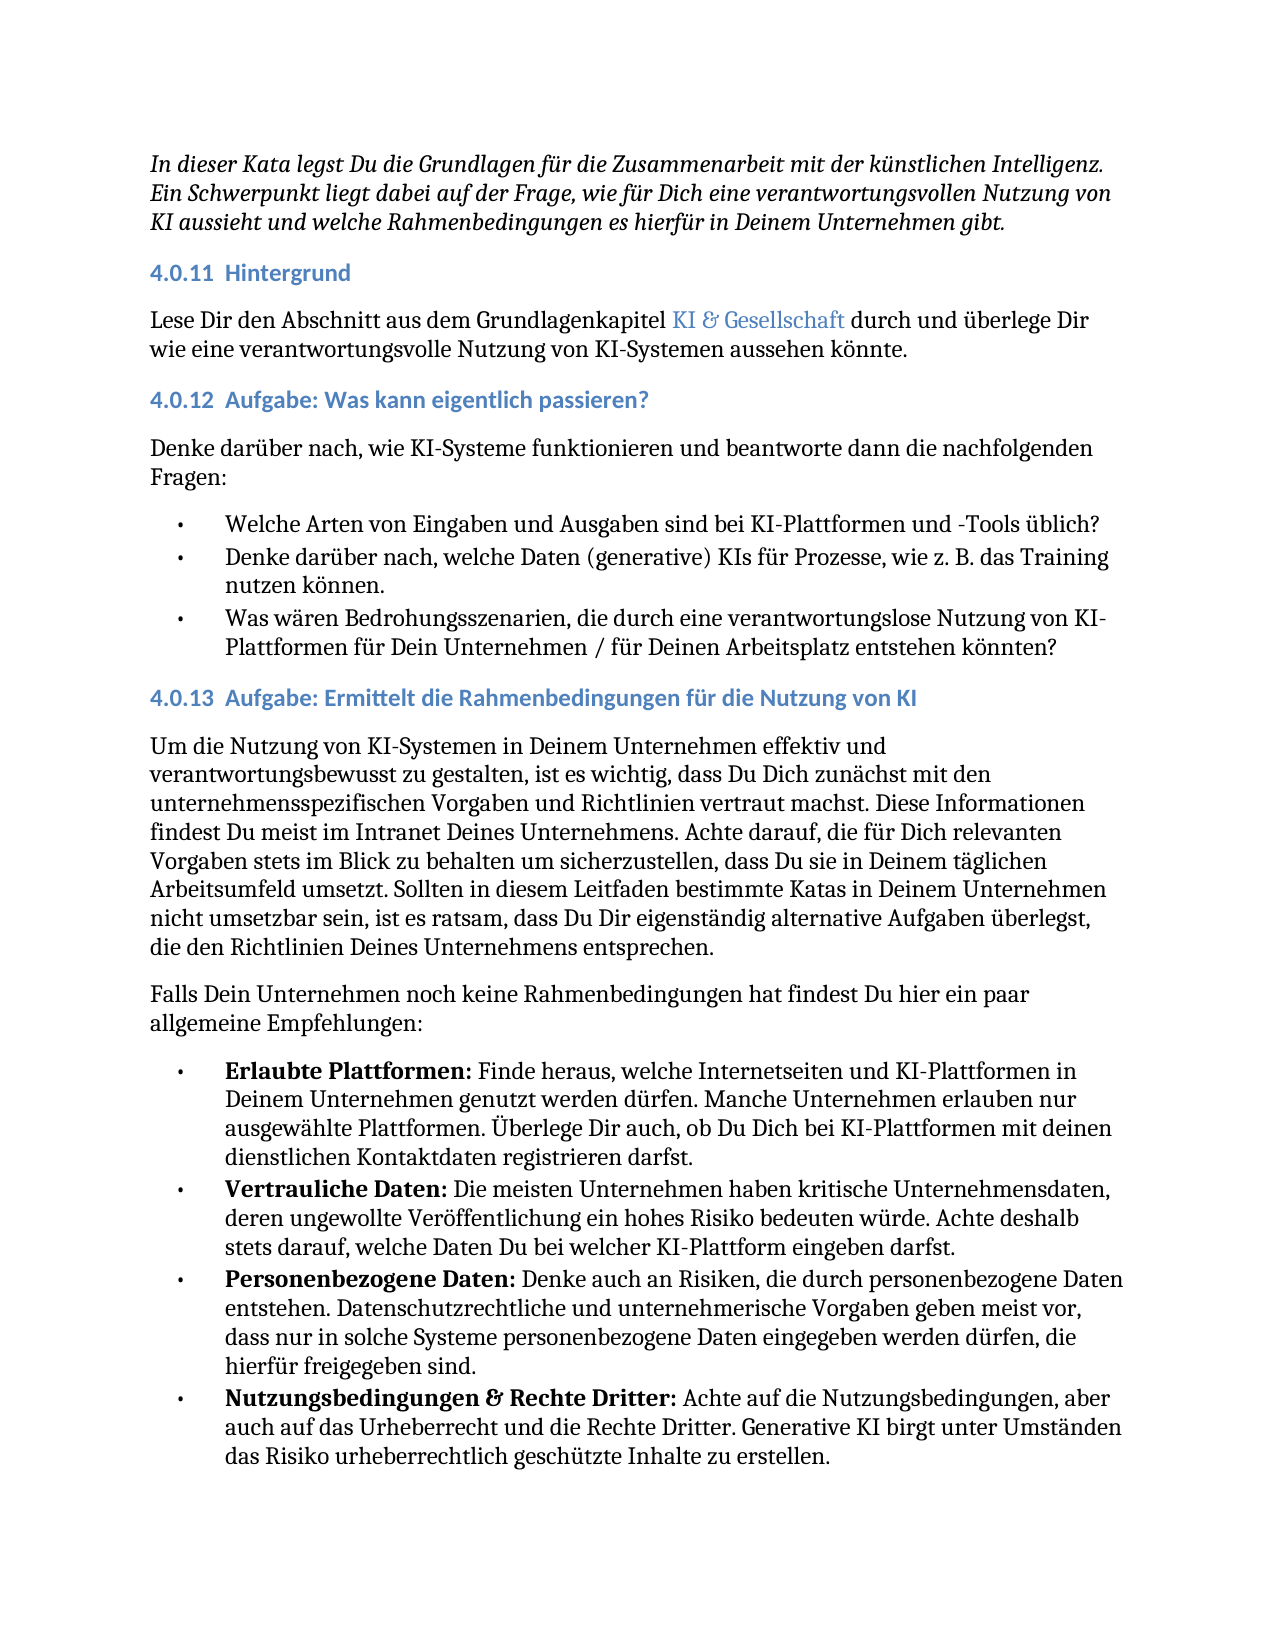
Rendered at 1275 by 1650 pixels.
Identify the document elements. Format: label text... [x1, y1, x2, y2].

text Lese Dir den Abschnitt aus dem Grundlagenkapitel KI & Gesellschaft durch und überlege Dir wie eine verantwortungsvolle Nutzung von KI-Systemen aussehen könnte. [150, 306, 1125, 364]
text Um die Nutzung von KI-Systemen in Deinem Unternehmen effektiv und verantwortungsbewusst zu gestalten, ist es wichtig, dass Du Dich zunächst mit den unternehmensspezifischen Vorgaben und Richtlinien vertraut machst. Diese Informationen findest Du meist im Intranet Deines Unternehmens. Achte darauf, die für Dich relevanten Vorgaben stets im Blick zu behalten um sicherzustellen, dass Du sie in Deinem täglichen Arbeitsumfeld umsetzt. Sollten in diesem Leitfaden bestimmte Katas in Deinem Unternehmen nicht umsetzbar sein, ist es ratsam, dass Du Dir eigenständig alternative Aufgaben überlegst, die den Richtlinien Deines Unternehmens entsprechen. [150, 732, 1125, 962]
list Welche Arten von Eingaben und Ausgaben sind bei KI-Plattformen und -Tools üblich? [175, 510, 1125, 539]
list Vertrauliche Daten: Die meisten Unternehmen haben kritische Unternehmensdaten, deren ungewollte Veröffentlichung ein hohes Risiko bedeuten würde. Achte deshalb stets darauf, welche Daten Du bei welcher KI-Plattform eingeben darfst. [175, 1175, 1125, 1262]
text Falls Dein Unternehmen noch keine Rahmenbedingungen hat findest Du hier ein paar allgemeine Empfehlungen: [150, 980, 1125, 1038]
list Was wären Bedrohungsszenarien, die durch eine verantwortungslose Nutzung von KI-Plattformen für Dein Unternehmen / für Deinen Arbeitsplatz entstehen könnten? [175, 604, 1125, 661]
text Denke darüber nach, wie KI-Systeme funktionieren und beantworte dann die nachfolgenden Fragen: [150, 434, 1125, 491]
list Denke darüber nach, welche Daten (generative) KIs für Prozesse, wie z. B. das Training nutzen können. [175, 543, 1125, 600]
list Erlaubte Plattformen: Finde heraus, welche Internetseiten und KI-Plattformen in Deinem Unternehmen genutzt werden dürfen. Manche Unternehmen erlauben nur ausgewählte Plattformen. Überlege Dir auch, ob Du Dich bei KI-Plattformen mit deinen dienstlichen Kontaktdaten registrieren darfst. [175, 1057, 1125, 1172]
list Nutzungsbedingungen & Rechte Dritter: Achte auf die Nutzungsbedingungen, aber auch auf das Urheberrecht und die Rechte Dritter. Generative KI birgt unter Umständen das Risiko urheberrechtlich geschützte Inhalte zu erstellen. [175, 1384, 1125, 1470]
subtitle 4.0.13 Aufgabe: Ermittelt die Rahmenbedingungen für die Nutzung von KI [150, 682, 1125, 713]
list Personenbezogene Daten: Denke auch an Risiken, die durch personenbezogene Daten entstehen. Datenschutzrechtliche und unternehmerische Vorgaben geben meist vor, dass nur in solche Systeme personenbezogene Daten eingegeben werden dürfen, die hierfür freigegeben sind. [175, 1265, 1125, 1380]
subtitle 4.0.12 Aufgabe: Was kann eigentlich passieren? [150, 385, 1125, 415]
subtitle 4.0.11 Hintergrund [150, 257, 1125, 288]
text In dieser Kata legst Du die Grundlagen für die Zusammenarbeit mit der künstlichen Intelligenz. Ein Schwerpunkt liegt dabei auf der Frage, wie für Dich eine verantwortungsvollen Nutzung von KI aussieht und welche Rahmenbedingungen es hierfür in Deinem Unternehmen gibt. [150, 150, 1125, 236]
